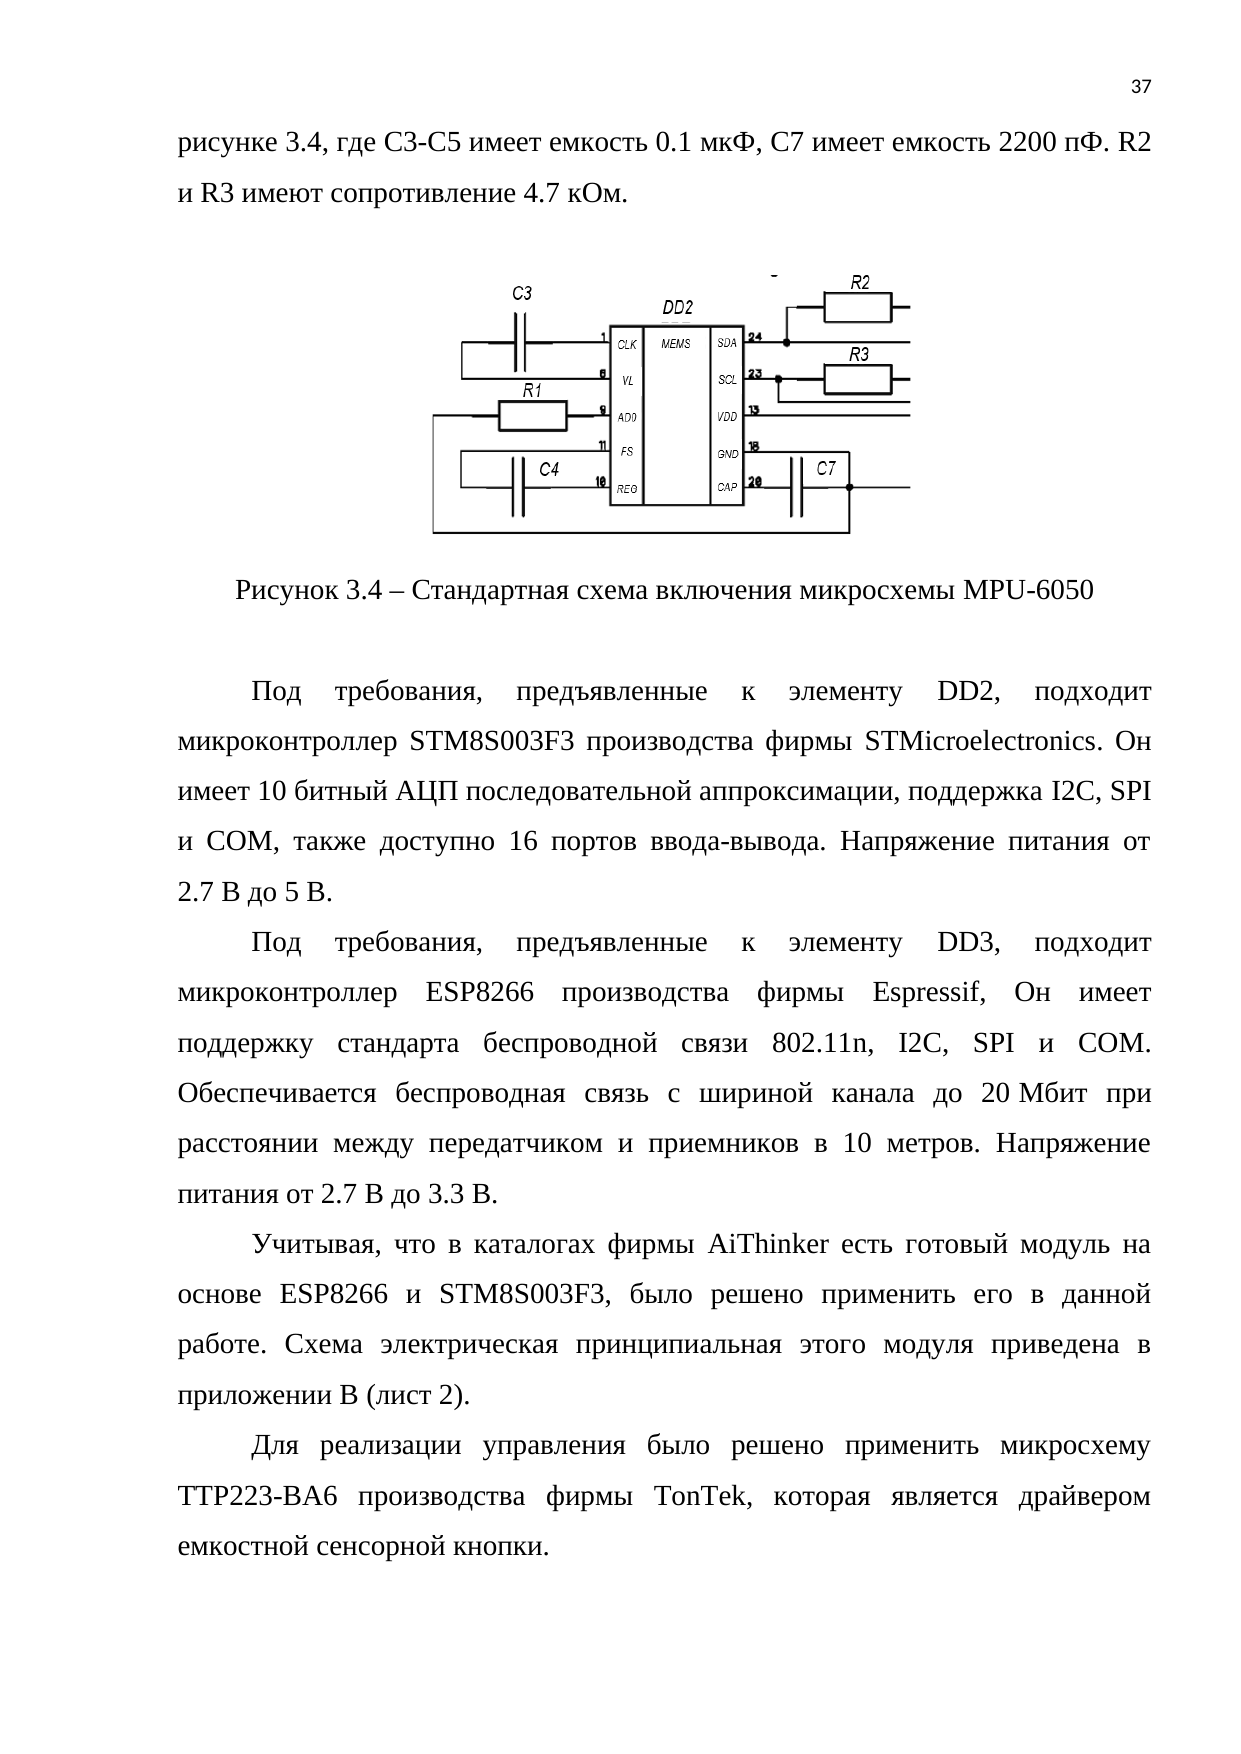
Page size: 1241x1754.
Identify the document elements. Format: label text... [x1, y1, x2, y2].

text Под требования, предъявленные к элементу DD3, подходит микроконтроллер ESP8266 производства фирмы Espressif, Он имеет поддержку стандарта беспроводной связи 802.11n, I2C, SPI и COM. Обеспечивается беспроводная связь с шириной канала до 20 Мбит при расстоянии между передатчиком и приемников в 10 метров. Напряжение питания от 2.7 В до 3.3 В. [177, 924, 1152, 1209]
text Для реализации управления было решено применить микросхему TTP223-BA6 производства фирмы TonTek, которая является драйвером емкостной сенсорной кнопки. [177, 1427, 1152, 1561]
text Под требования, предъявленные к элементу DD2, подходит микроконтроллер STM8S003F3 производства фирмы STMicroelectronics. Он имеет 10 битный АЦП последовательной аппроксимации, поддержка I2C, SPI и COM, также доступно 16 портов ввода-вывода. Напряжение питания от 2.7 В до 5 В. [177, 673, 1152, 907]
picture [418, 275, 911, 556]
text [177, 124, 1152, 208]
text Рисунок 3.4 – Стандартная схема включения микросхемы MPU-6050 [177, 572, 1152, 606]
text Учитывая, что в каталогах фирмы AiThinker есть готовый модуль на основе ESP8266 и STM8S003F3, было решено применить его в данной работе. Схема электрическая принципиальная этого модуля приведена в приложении В (лист 2). [177, 1226, 1152, 1411]
